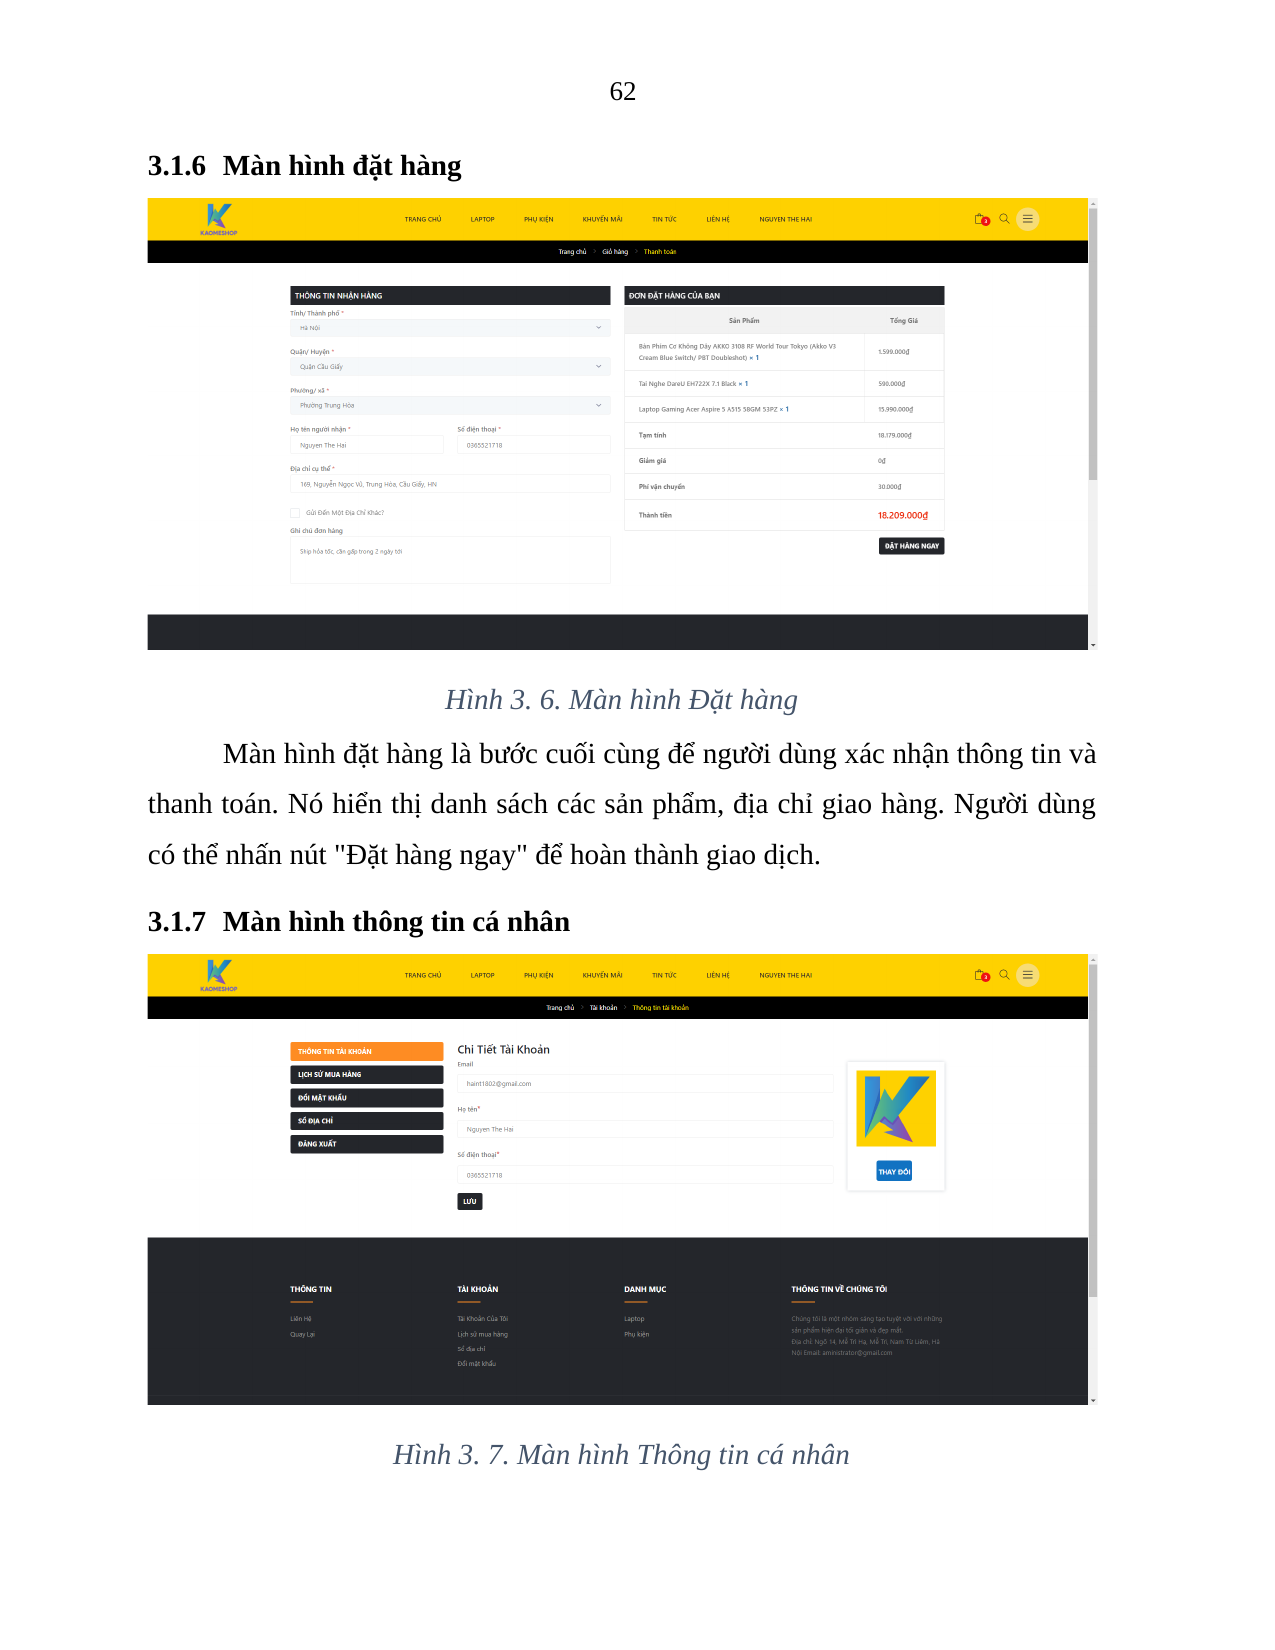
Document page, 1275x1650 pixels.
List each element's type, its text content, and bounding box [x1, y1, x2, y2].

picture [147, 954, 1098, 1405]
text Hình 3. 6. Màn hình Đặt hàng [148, 682, 1098, 716]
picture [147, 198, 1098, 650]
subtitle Màn hình đặt hàng [148, 148, 1098, 181]
subtitle Màn hình thông tin cá nhân [148, 904, 1098, 937]
text Màn hình đặt hàng là bước cuối cùng để người dùng xác nhận thông tin và thanh toán. Nó hiển thị danh sách các sản phẩm, địa chỉ giao hàng. Người dùng có thể nhấn nút "Đặt hàng ngay" để hoàn thành giao dịch. [148, 736, 1098, 871]
text Hình 3. 7. Màn hình Thông tin cá nhân [148, 1437, 1098, 1470]
